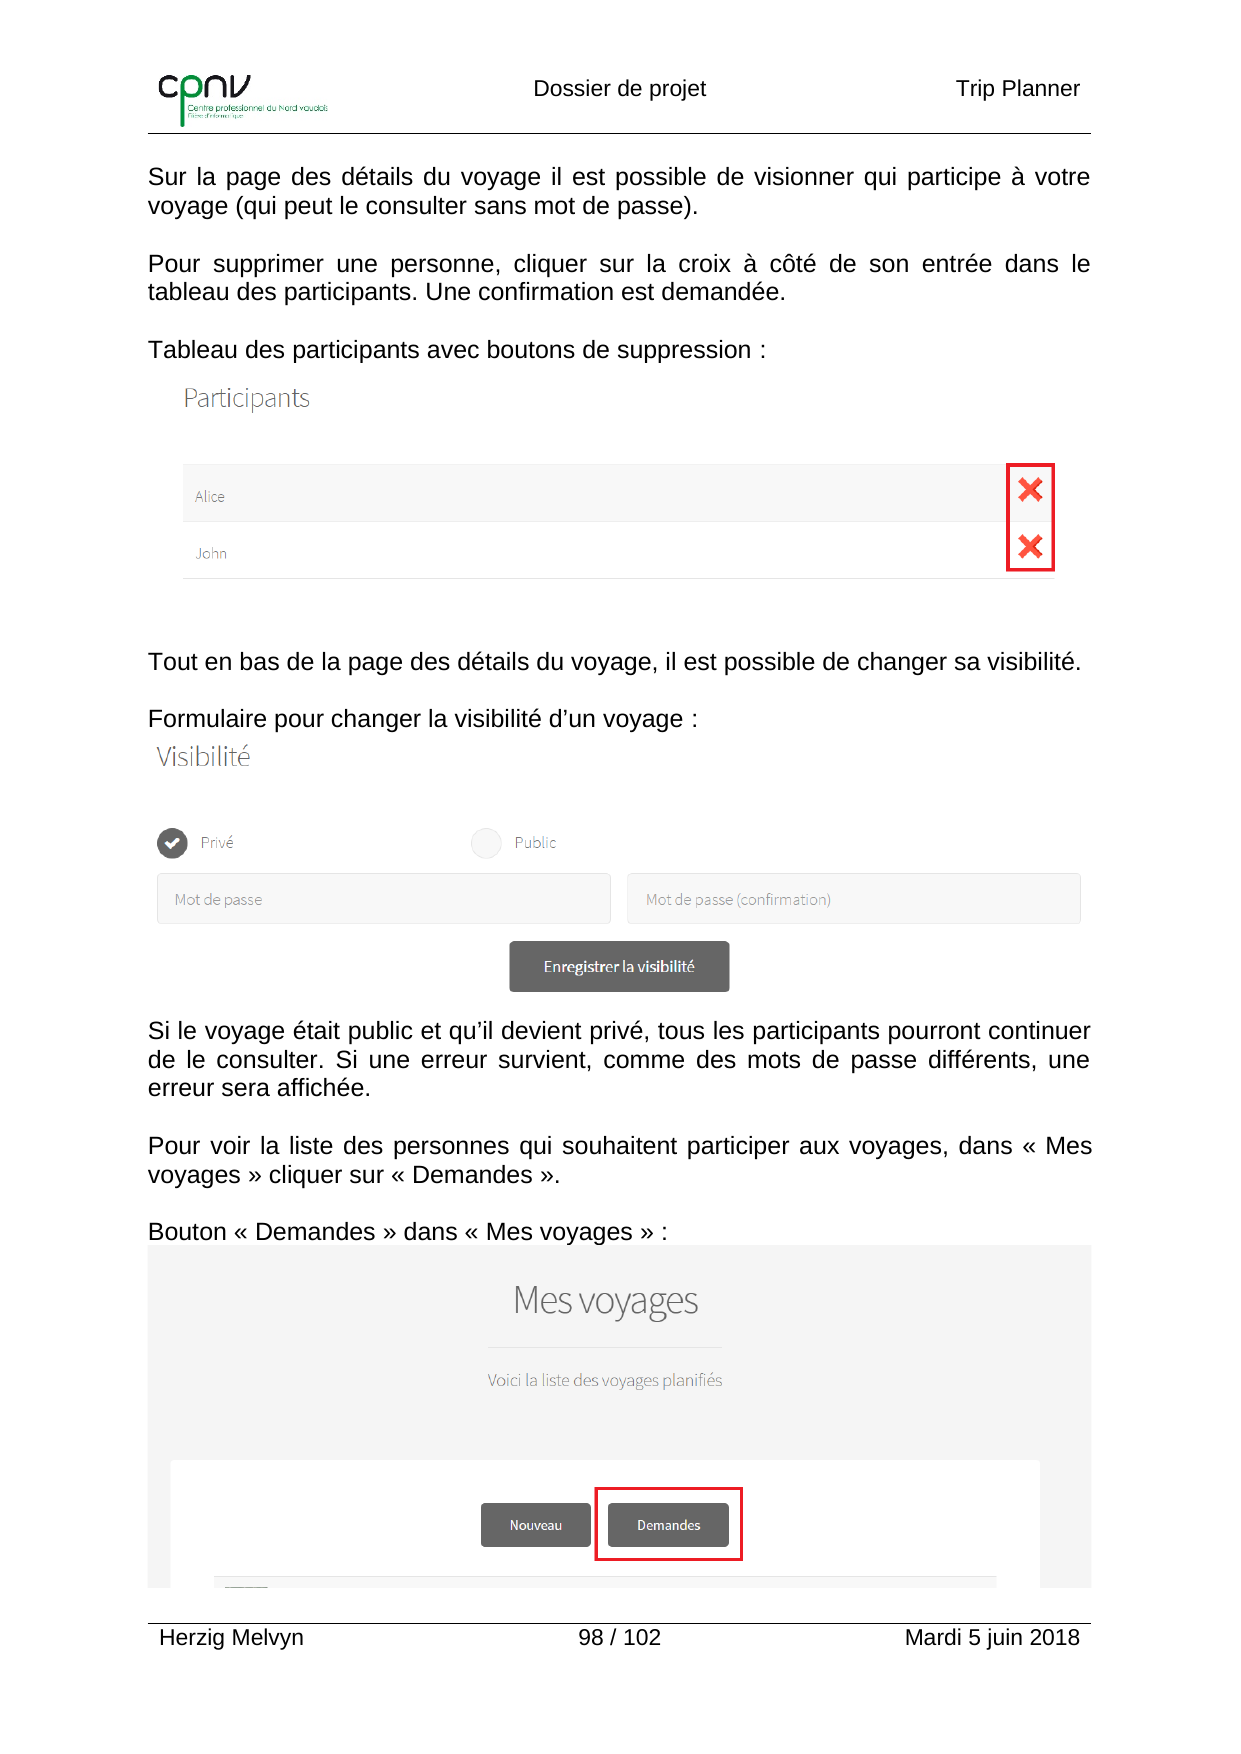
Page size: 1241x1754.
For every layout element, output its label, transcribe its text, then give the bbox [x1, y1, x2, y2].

picture [147, 1245, 1092, 1588]
picture [158, 75, 328, 127]
picture [147, 733, 1092, 1016]
text Tout en bas de la page des détails du voyage, il est possible de changer sa visibilité. [148, 647, 1092, 676]
text Tableau des participants avec boutons de suppression : [148, 335, 1092, 363]
text Formulaire pour changer la visibilité d’un voyage : [148, 704, 1092, 733]
text Pour voir la liste des personnes qui souhaitent participer aux voyages, dans « Mes voyages » cliquer sur « Demandes ». [148, 1131, 1092, 1188]
text Bouton « Demandes » dans « Mes voyages » : [148, 1217, 1092, 1245]
text Sur la page des détails du voyage il est possible de visionner qui participe à votre voyage (qui peut le consulter sans mot de passe). [148, 162, 1092, 220]
text Pour supprimer une personne, cliquer sur la croix à côté de son entrée dans le tableau des participants. Une confirmation est demandée. [148, 248, 1092, 306]
text Si le voyage était public et qu’il devient privé, tous les participants pourront continuer de le consulter. Si une erreur survient, comme des mots de passe différents, une erreur sera affichée. [148, 1016, 1092, 1102]
picture [147, 363, 1092, 619]
